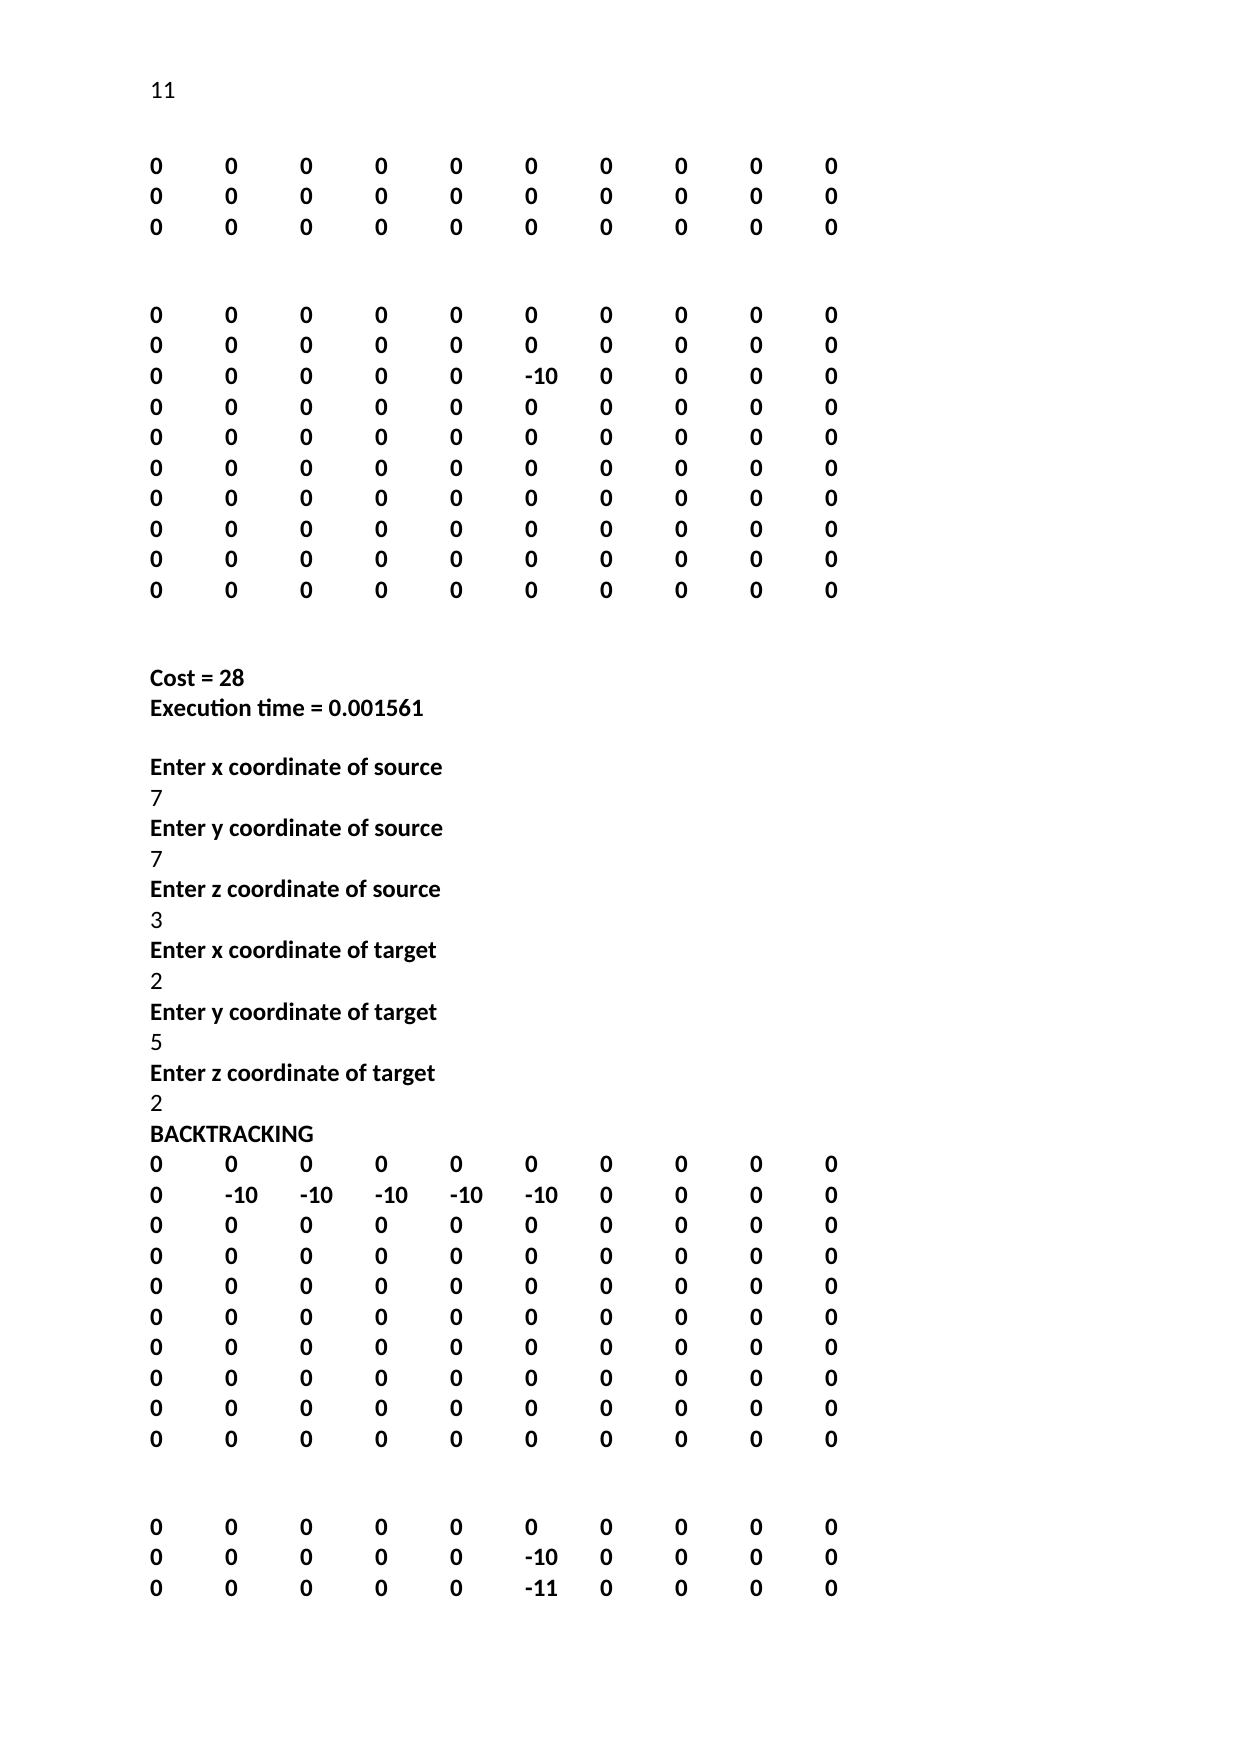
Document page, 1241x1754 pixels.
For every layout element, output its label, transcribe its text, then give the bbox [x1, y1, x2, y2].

text 7 [150, 843, 1090, 874]
text Enter x coordinate of source [150, 752, 1090, 782]
text 0 0 0 0 0 0 0 0 0 0 [150, 299, 1090, 329]
text 0 0 0 0 0 -10 0 0 0 0 [150, 1542, 1090, 1572]
text Enter z coordinate of target [150, 1057, 1090, 1087]
text Enter y coordinate of target [150, 996, 1090, 1026]
text 0 0 0 0 0 0 0 0 0 0 [150, 150, 1090, 181]
text 2 [150, 965, 1090, 996]
text 0 0 0 0 0 0 0 0 0 0 [150, 1270, 1090, 1301]
text BACKTRACKING [150, 1118, 1090, 1148]
text 0 -10 -10 -10 -10 -10 0 0 0 0 [150, 1179, 1090, 1209]
text 0 0 0 0 0 0 0 0 0 0 [150, 421, 1090, 452]
text 0 0 0 0 0 0 0 0 0 0 [150, 482, 1090, 513]
text 0 0 0 0 0 0 0 0 0 0 [150, 1392, 1090, 1423]
text 0 0 0 0 0 0 0 0 0 0 [150, 181, 1090, 211]
text Enter z coordinate of source [150, 874, 1090, 904]
text 0 0 0 0 0 0 0 0 0 0 [150, 513, 1090, 543]
text 0 0 0 0 0 0 0 0 0 0 [150, 574, 1090, 604]
text 0 0 0 0 0 0 0 0 0 0 [150, 1511, 1090, 1542]
text 2 [150, 1087, 1090, 1118]
text 0 0 0 0 0 0 0 0 0 0 [150, 1331, 1090, 1362]
text 0 0 0 0 0 -10 0 0 0 0 [150, 360, 1090, 391]
text 5 [150, 1026, 1090, 1057]
text 0 0 0 0 0 0 0 0 0 0 [150, 1240, 1090, 1270]
text 3 [150, 904, 1090, 935]
text 0 0 0 0 0 0 0 0 0 0 [150, 452, 1090, 482]
text 0 0 0 0 0 0 0 0 0 0 [150, 1209, 1090, 1240]
text 0 0 0 0 0 0 0 0 0 0 [150, 543, 1090, 574]
text 0 0 0 0 0 0 0 0 0 0 [150, 391, 1090, 421]
text Enter y coordinate of source [150, 813, 1090, 843]
text 0 0 0 0 0 0 0 0 0 0 [150, 1301, 1090, 1331]
text 0 0 0 0 0 0 0 0 0 0 [150, 1362, 1090, 1392]
text 7 [150, 782, 1090, 813]
text 0 0 0 0 0 0 0 0 0 0 [150, 1423, 1090, 1453]
text 0 0 0 0 0 0 0 0 0 0 [150, 1148, 1090, 1179]
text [150, 1572, 1090, 1603]
text Cost = 28 [150, 662, 1090, 692]
text 0 0 0 0 0 0 0 0 0 0 [150, 211, 1090, 242]
text 0 0 0 0 0 0 0 0 0 0 [150, 329, 1090, 360]
text Execution time = 0.001561 [150, 692, 1090, 723]
text Enter x coordinate of target [150, 935, 1090, 965]
